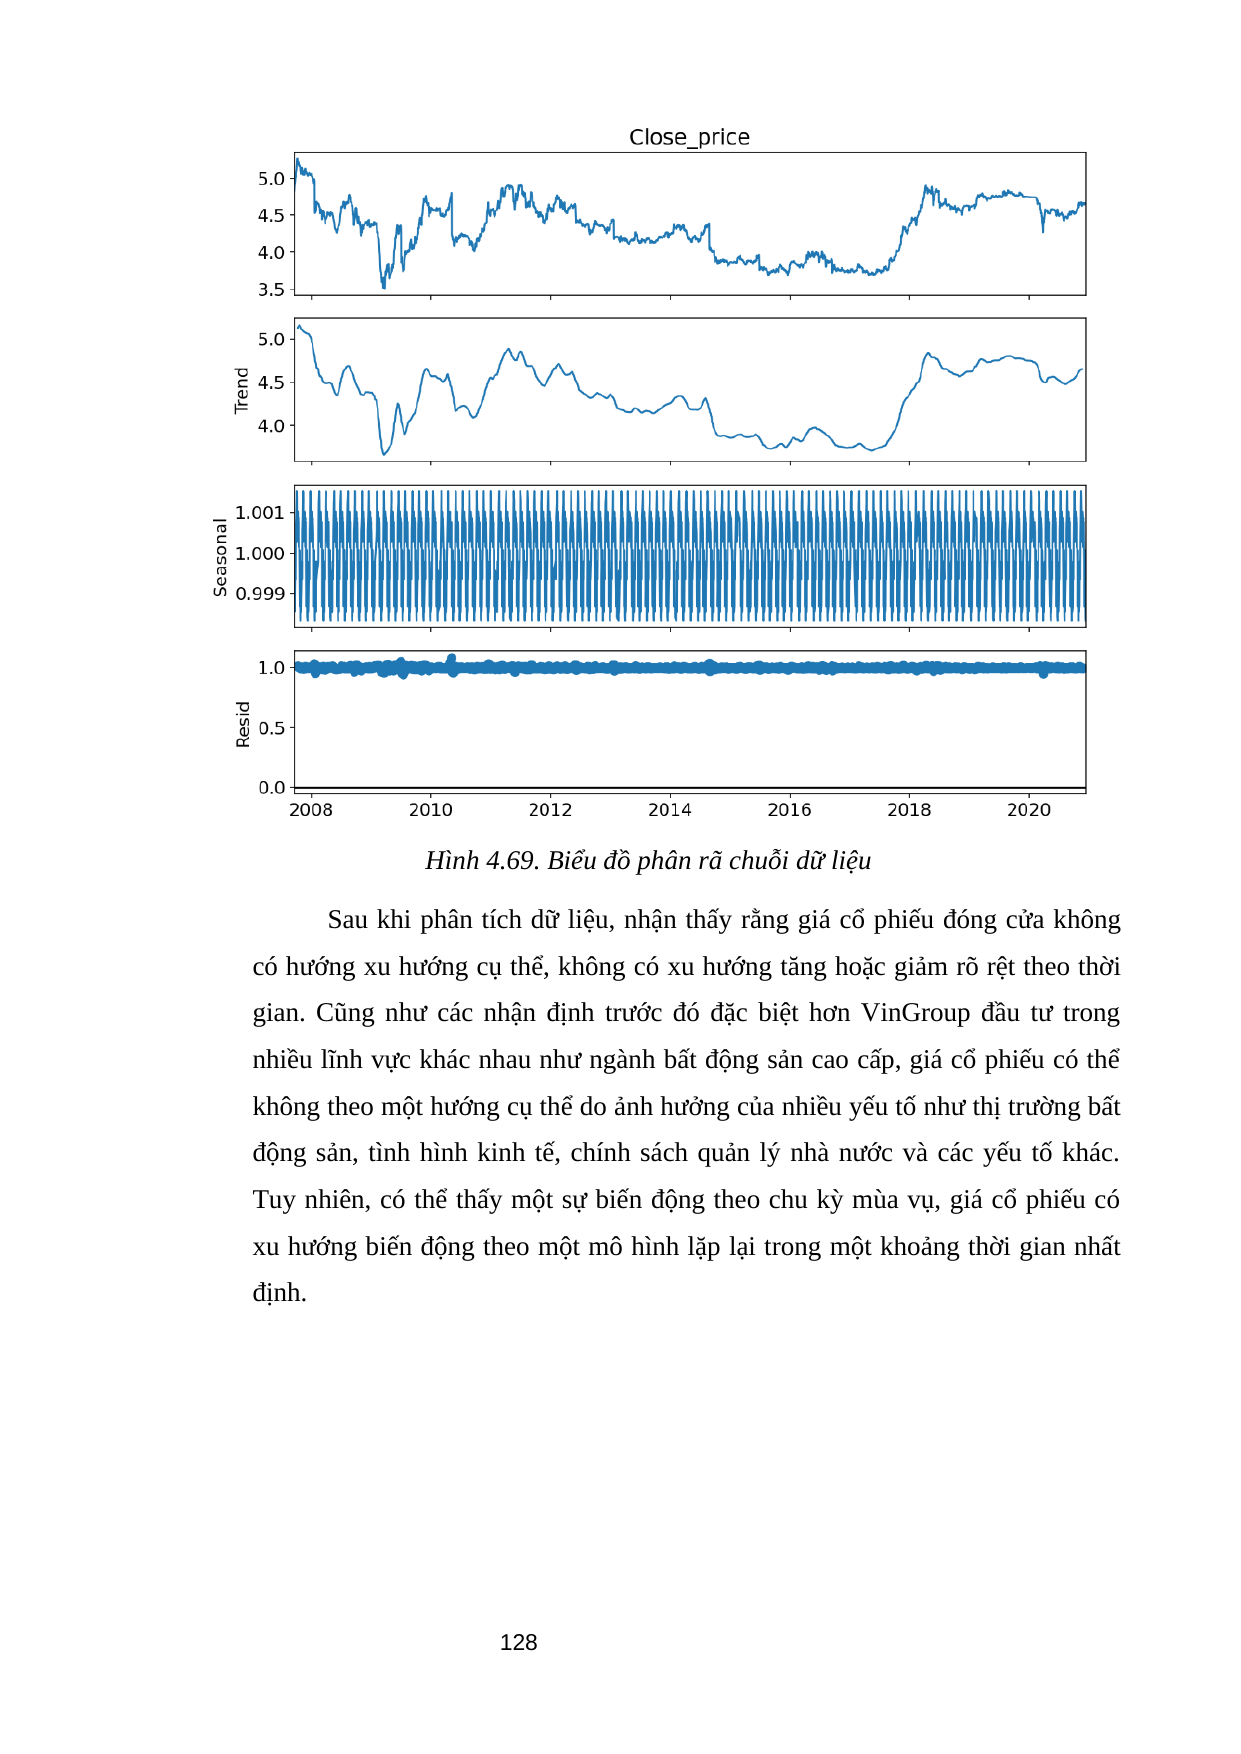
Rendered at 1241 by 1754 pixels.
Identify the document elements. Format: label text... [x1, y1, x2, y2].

picture [209, 118, 1090, 819]
text Sau khi phân tích dữ liệu, nhận thấy rằng giá cổ phiếu đóng cửa không có hướng xu hướng cụ thể, không có xu hướng tăng hoặc giảm rõ rệt theo thời gian. Cũng như các nhận định trước đó đặc biệt hơn VinGroup đầu tư trong nhiều lĩnh vực khác nhau như ngành bất động sản cao cấp, giá cổ phiếu có thể không theo một hướng cụ thể do ảnh hưởng của nhiều yếu tố như thị trường bất động sản, tình hình kinh tế, chính sách quản lý nhà nước và các yếu tố khác. Tuy nhiên, có thể thấy một sự biến động theo chu kỳ mùa vụ, giá cổ phiếu có xu hướng biến động theo một mô hình lặp lại trong một khoảng thời gian nhất định. [252, 903, 1122, 1307]
